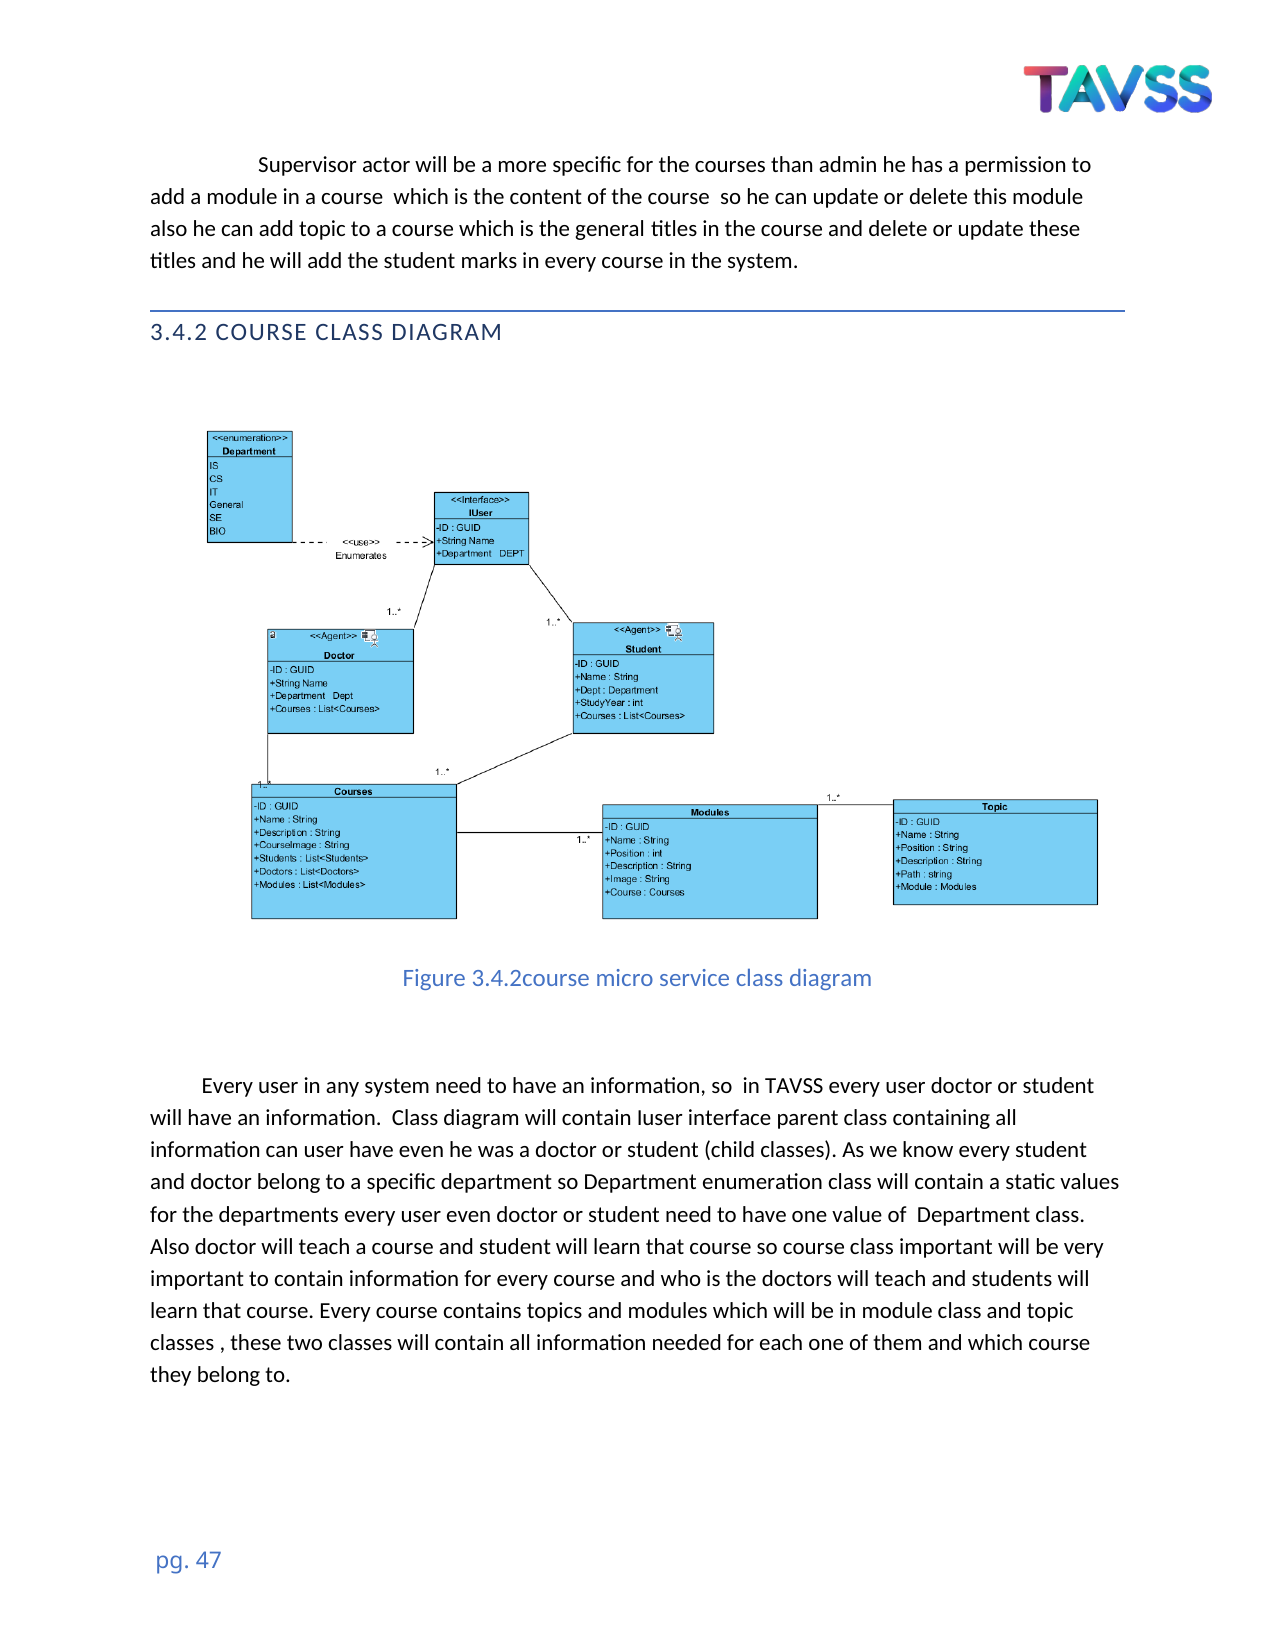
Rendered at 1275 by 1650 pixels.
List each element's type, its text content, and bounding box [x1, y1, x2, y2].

text Figure 3.4.2course micro service class diagram [262, 962, 1012, 993]
text Supervisor actor will be a more specific for the courses than admin he has a permission to add a module in a course which is the content of the course so he can update or delete this module also he can add topic to a course which is the general titles in the course and delete or update these titles and he will add the student marks in every course in the system. [150, 150, 1125, 274]
text Every user in any system need to have an information, so in TAVSS every user doctor or student will have an information. Class diagram will contain Iuser interface parent class containing all information can user have even he was a doctor or student (child classes). As we know every student and doctor belong to a specific department so Department enumeration class will contain a static values for the departments every user even doctor or student need to have one value of Department class. Also doctor will teach a course and student will learn that course so course class important will be very important to contain information for every course and who is the doctors will teach and students will learn that course. Every course contains topics and modules which will be in module class and topic classes , these two classes will contain all information needed for each one of them and which course they belong to. [150, 1071, 1125, 1389]
subtitle 3.4.2 course class Diagram [150, 312, 1125, 346]
picture [1002, 41, 1236, 135]
picture [150, 416, 1125, 934]
